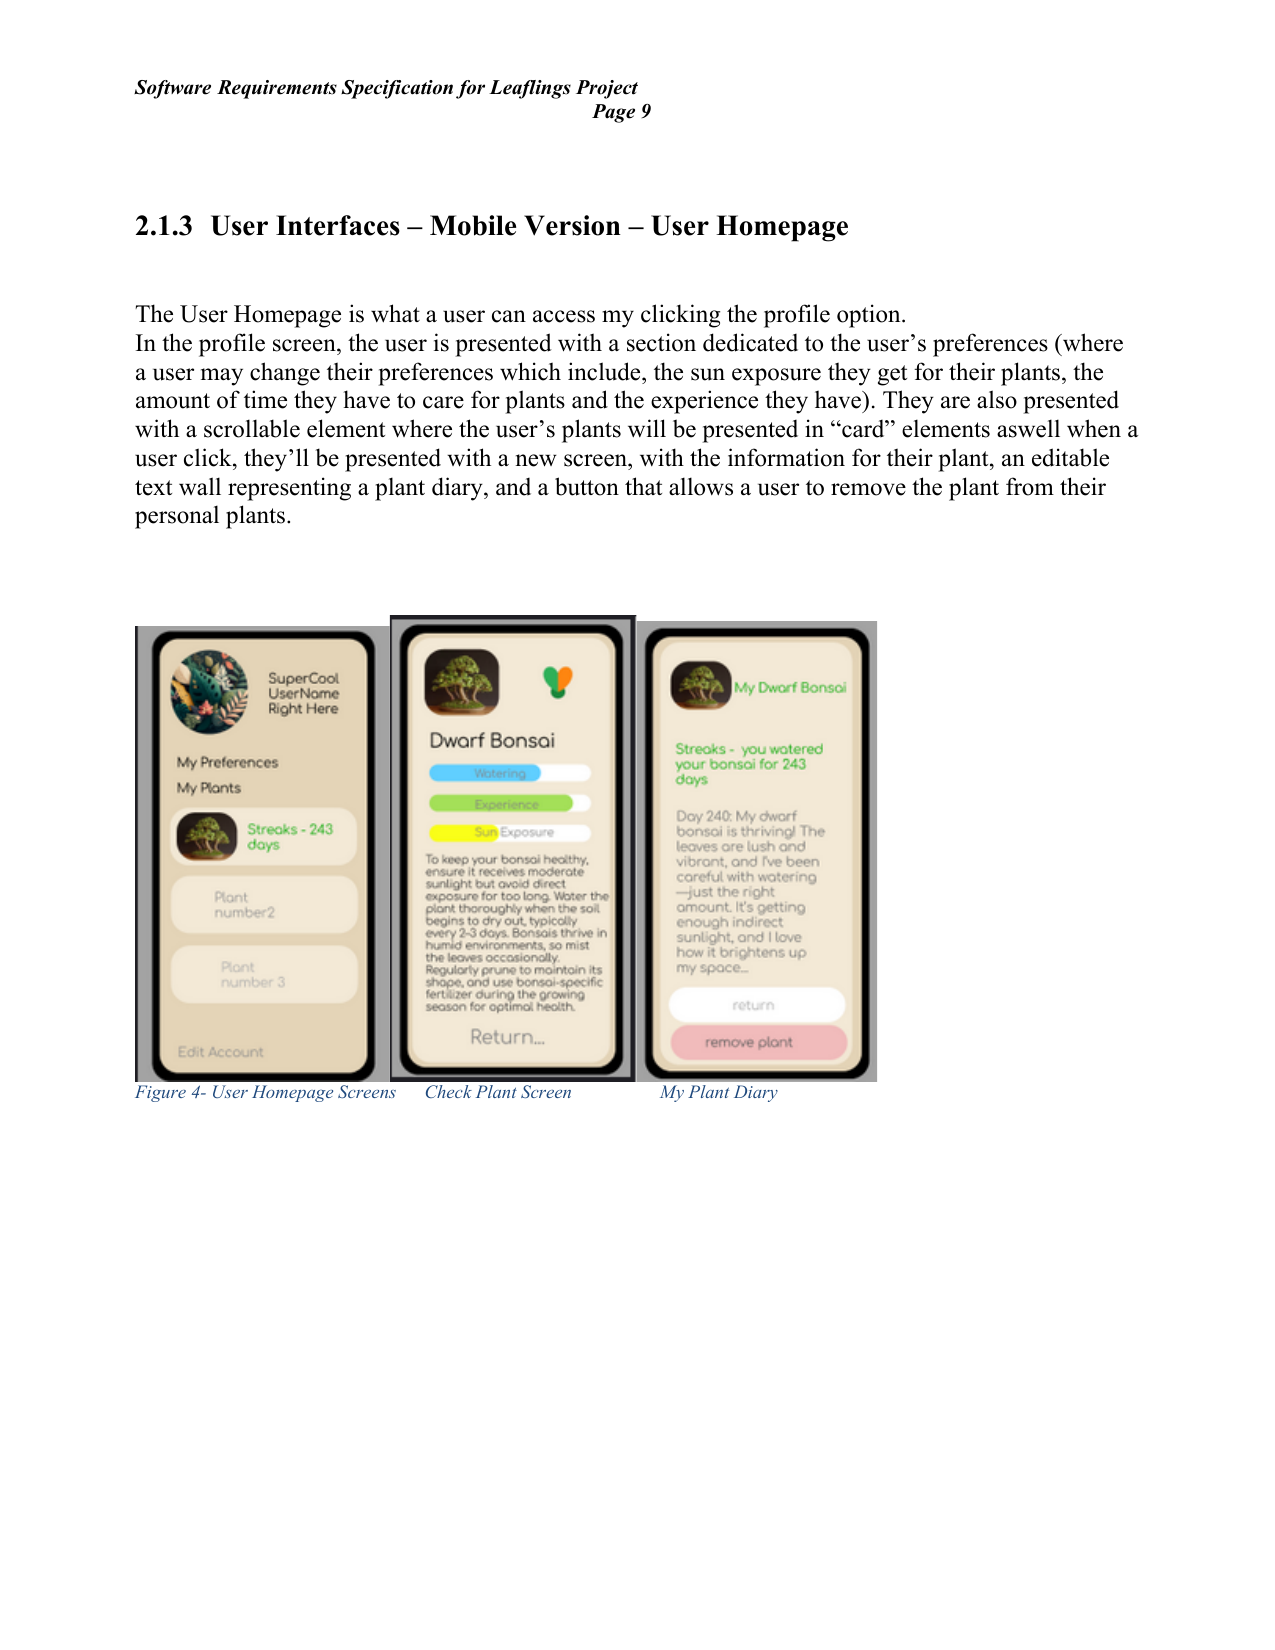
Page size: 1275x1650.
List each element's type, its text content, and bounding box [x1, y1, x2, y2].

text Figure 4- User Homepage Screens Check Plant Screen My Plant Diary [135, 1081, 1140, 1103]
picture [135, 615, 878, 1082]
subtitle User Interfaces – Mobile Version – User Homepage [135, 208, 1140, 241]
text The User Homepage is what a user can access my clicking the profile option. In the profile screen, the user is presented with a section dedicated to the user’s preferences (where a user may change their preferences which include, the sun exposure they get for their plants, the amount of time they have to care for plants and the experience they have). They are also presented with a scrollable element where the user’s plants will be presented in “card” elements aswell when a user click, they’ll be presented with a new screen, with the information for their plant, an editable text wall representing a plant diary, and a button that allows a user to remove the plant from their personal plants. [135, 299, 1140, 529]
